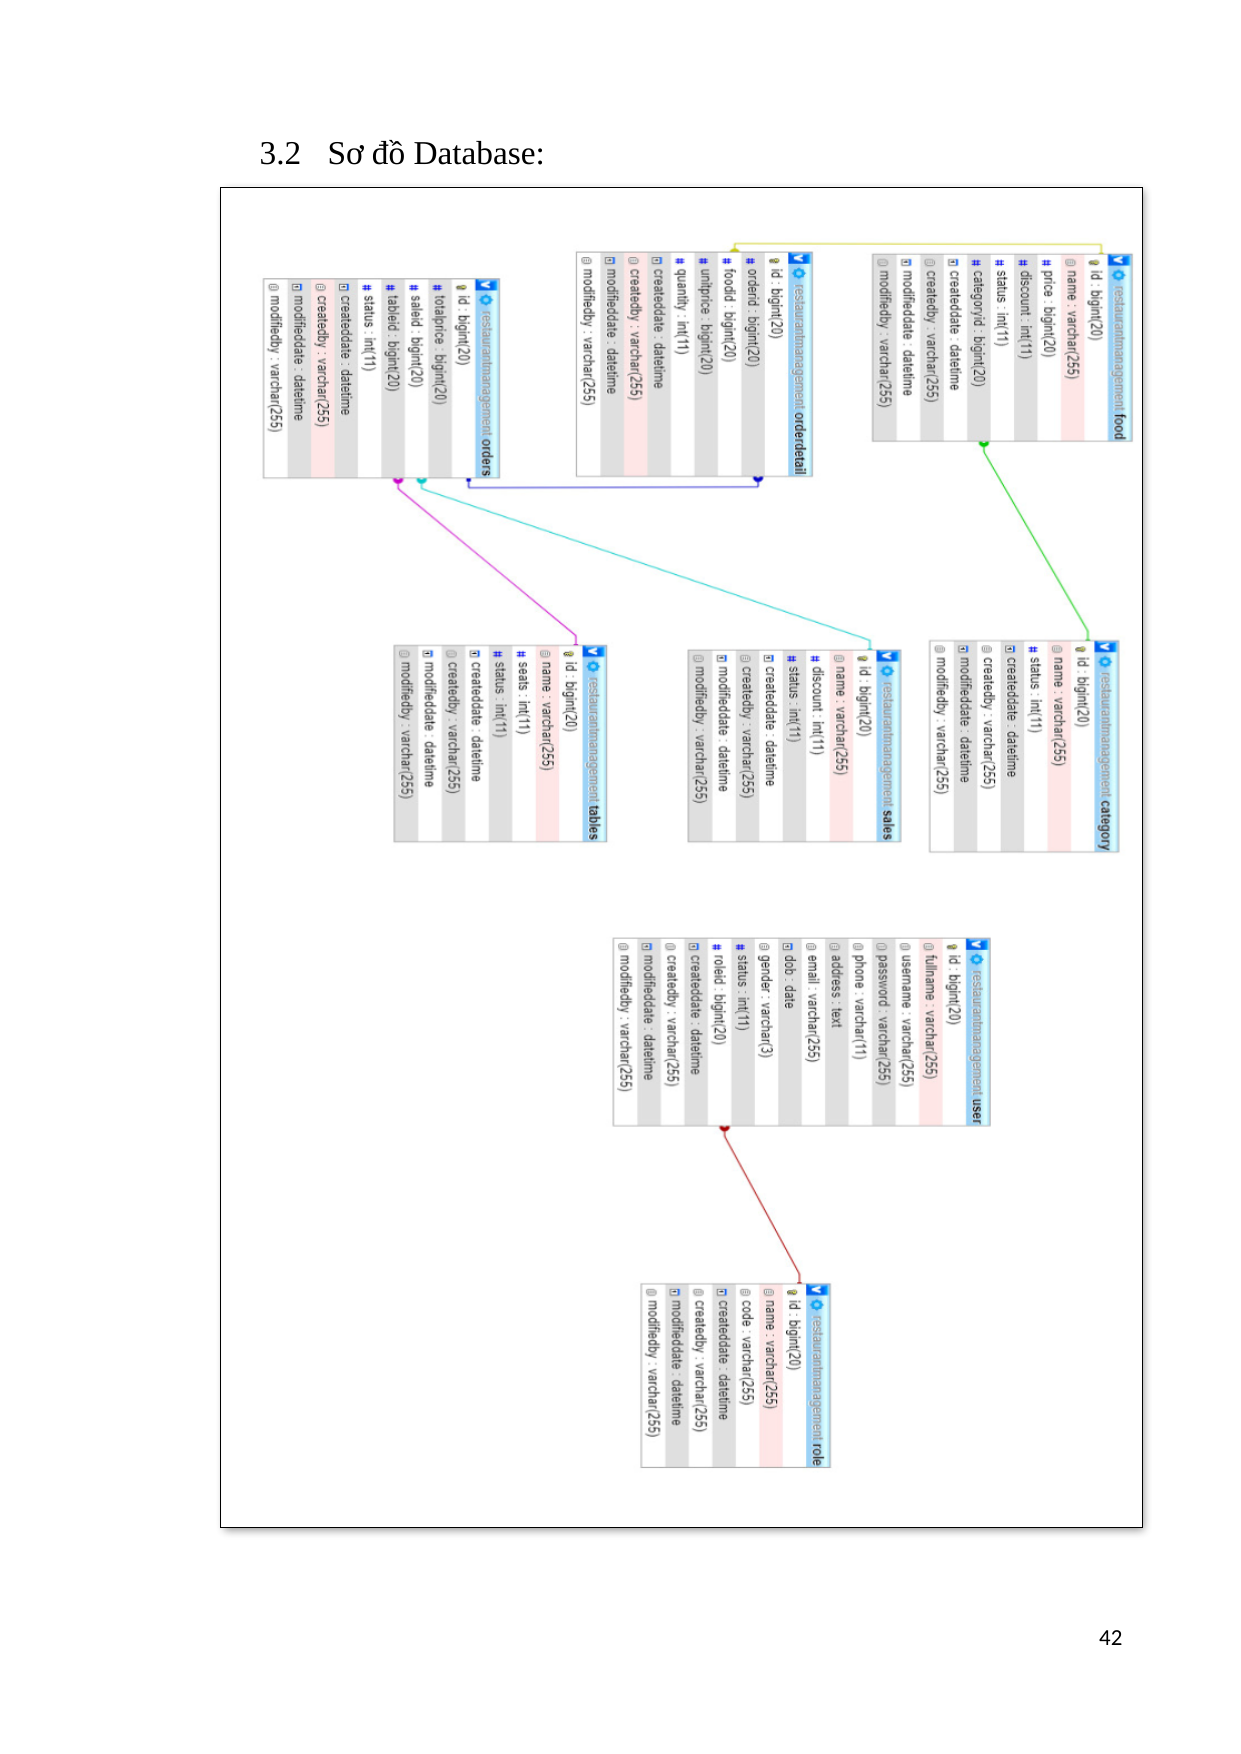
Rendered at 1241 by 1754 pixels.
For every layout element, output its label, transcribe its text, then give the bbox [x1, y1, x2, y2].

picture [222, 188, 1142, 1527]
text Sơ đồ Database: [259, 133, 1122, 171]
